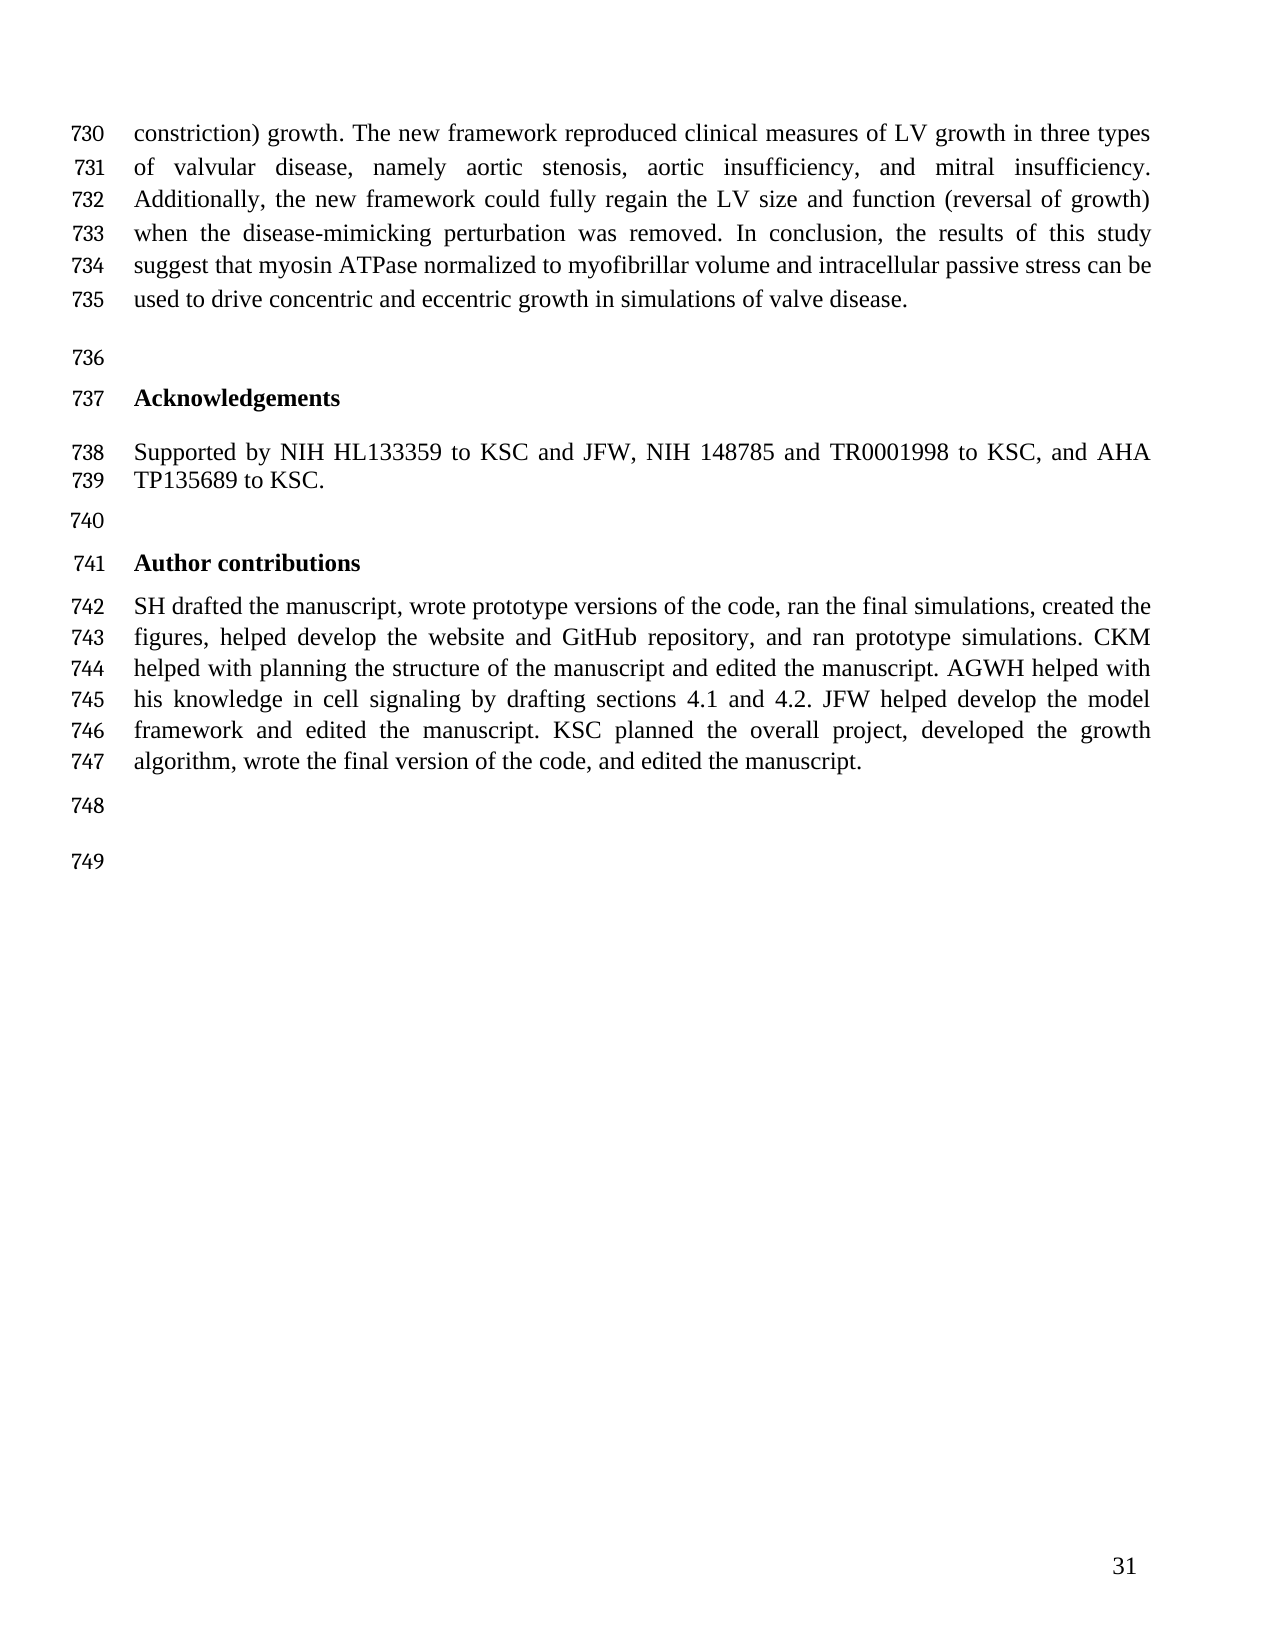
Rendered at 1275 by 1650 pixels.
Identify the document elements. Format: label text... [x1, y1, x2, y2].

text Acknowledgements [133, 383, 1152, 412]
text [133, 118, 1152, 312]
text Author contributions [133, 548, 1152, 576]
subtitle Supported by NIH HL133359 to KSC and JFW, NIH 148785 and TR0001998 to KSC, and AHA TP135689 to KSC. [133, 437, 1152, 494]
text SH drafted the manuscript, wrote prototype versions of the code, ran the final simulations, created the figures, helped develop the website and GitHub repository, and ran prototype simulations. CKM helped with planning the structure of the manuscript and edited the manuscript. AGWH helped with his knowledge in cell signaling by drafting sections 4.1 and 4.2. JFW helped develop the model framework and edited the manuscript. KSC planned the overall project, developed the growth algorithm, wrote the final version of the code, and edited the manuscript. [133, 591, 1152, 775]
